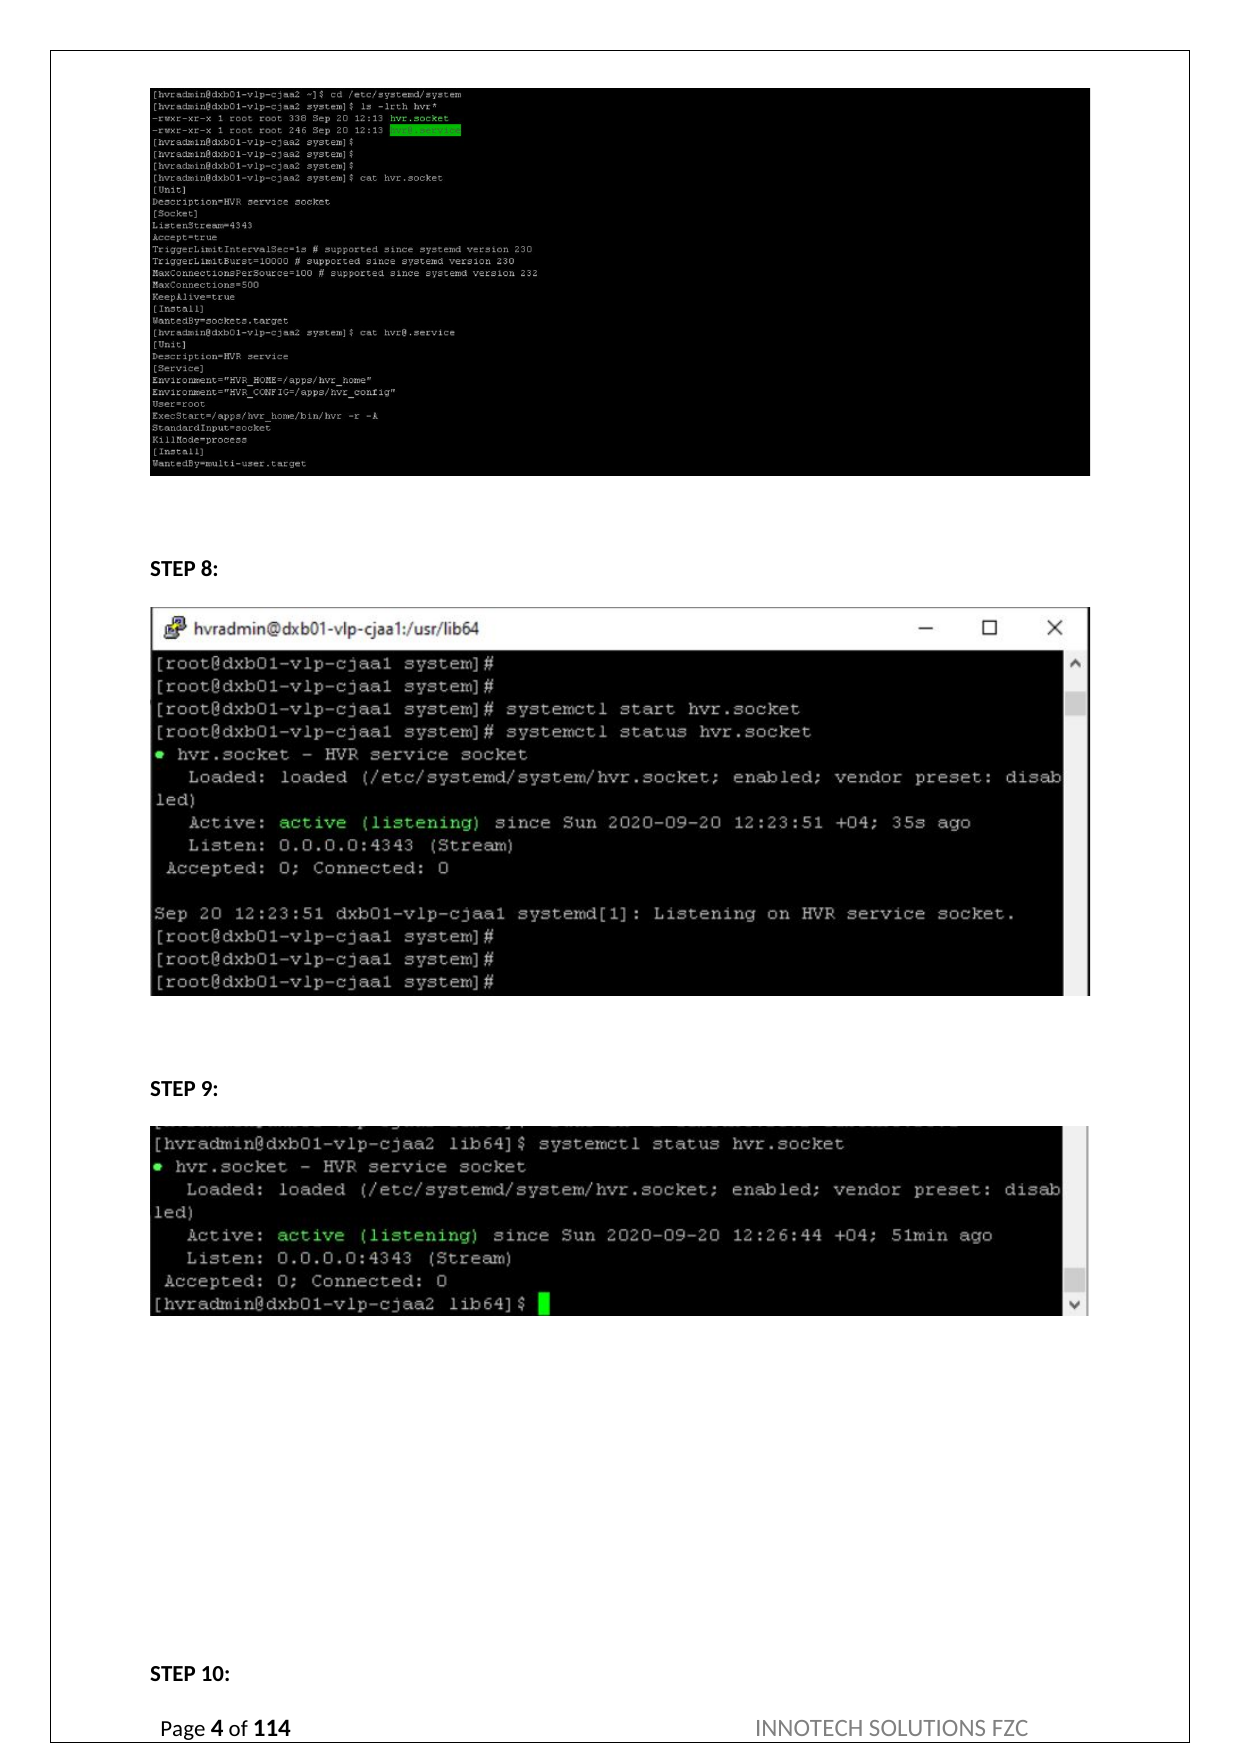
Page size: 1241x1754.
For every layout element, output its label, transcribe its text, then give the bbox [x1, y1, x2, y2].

text STEP 8: [150, 554, 1152, 582]
picture [150, 88, 1091, 476]
text STEP 10: [150, 1659, 1152, 1687]
picture [150, 607, 1091, 996]
picture [150, 1126, 1091, 1316]
text STEP 9: [150, 1074, 1152, 1102]
